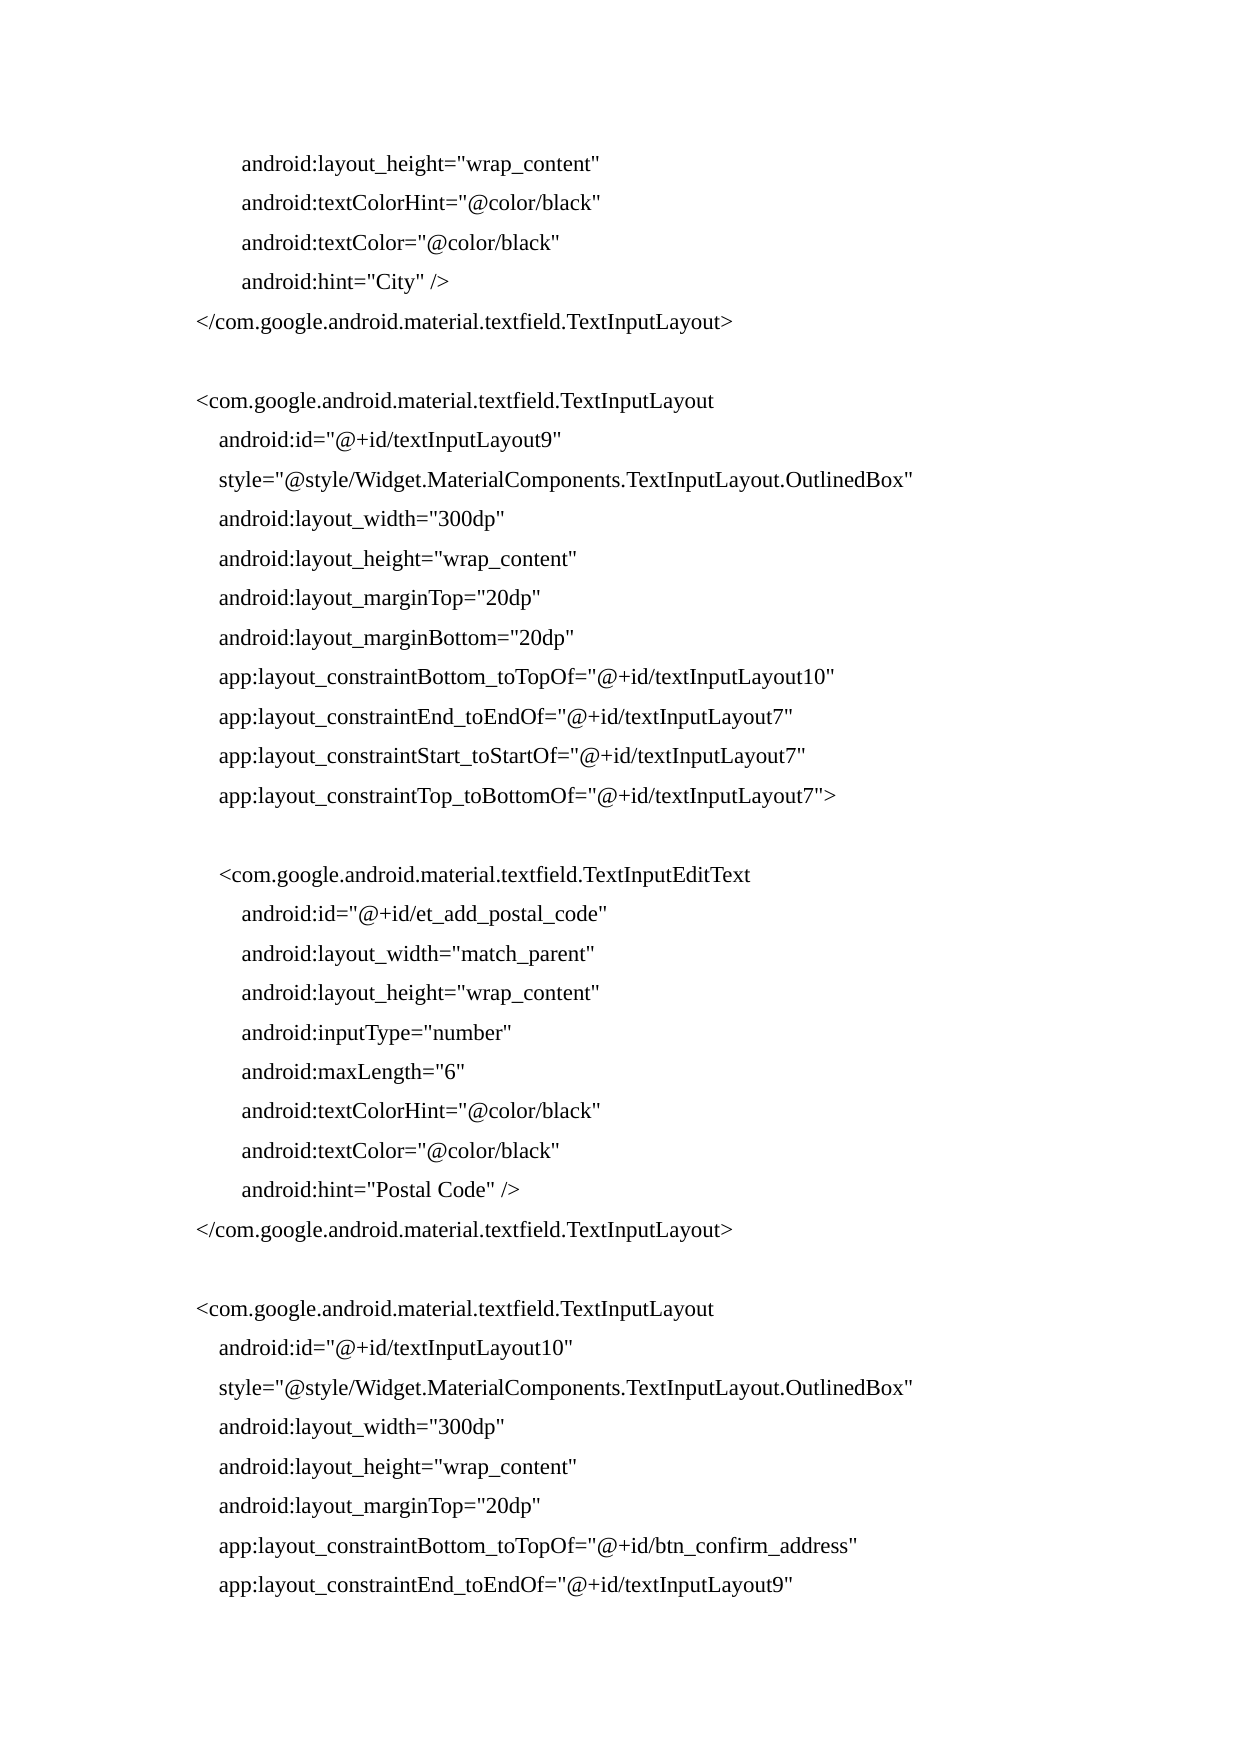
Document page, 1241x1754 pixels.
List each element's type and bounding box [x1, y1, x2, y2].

text [150, 150, 1090, 1598]
